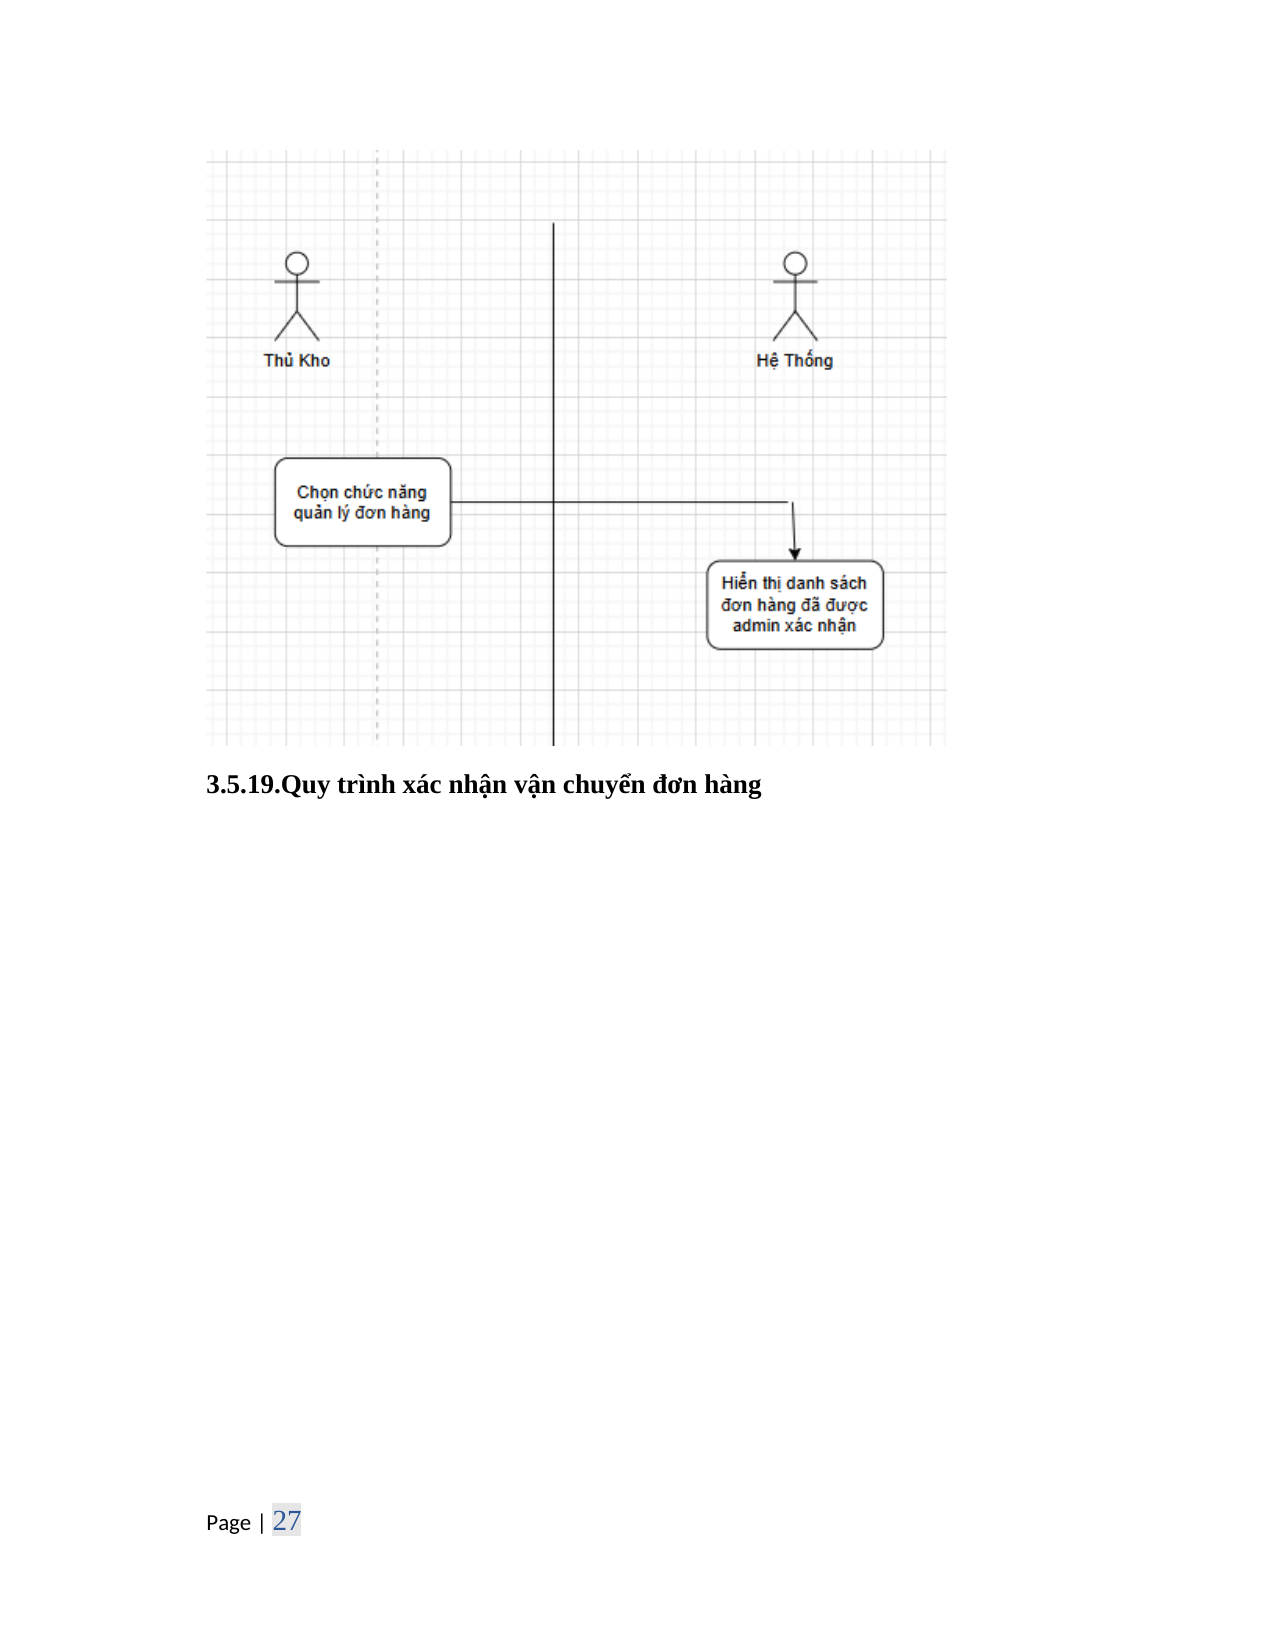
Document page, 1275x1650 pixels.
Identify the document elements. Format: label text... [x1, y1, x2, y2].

subtitle 3.5.19.Quy trình xác nhận vận chuyển đơn hàng [206, 773, 1187, 798]
picture [206, 150, 947, 746]
